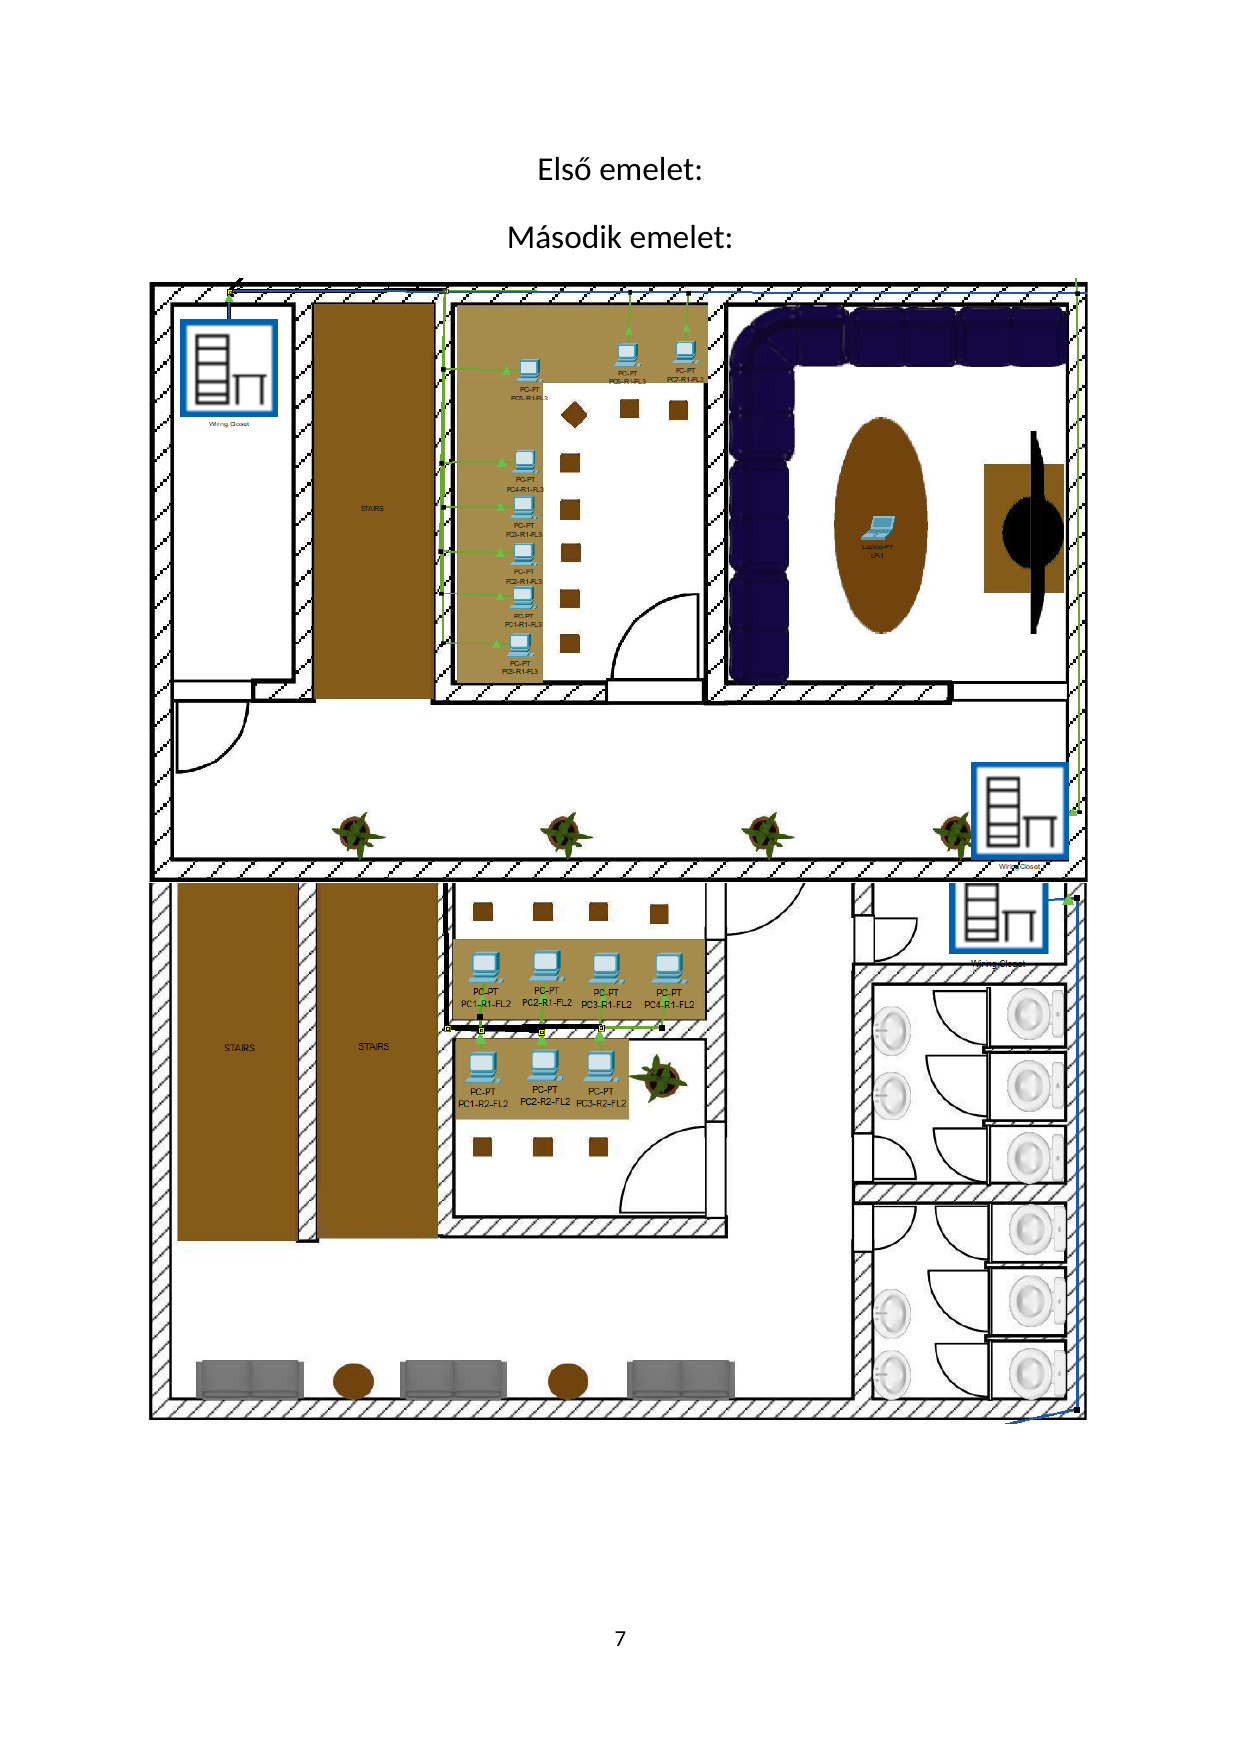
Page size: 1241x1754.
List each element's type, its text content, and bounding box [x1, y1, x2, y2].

text Első emelet: [148, 148, 1093, 188]
text Második emelet: [148, 217, 1093, 257]
picture [146, 278, 1087, 1423]
